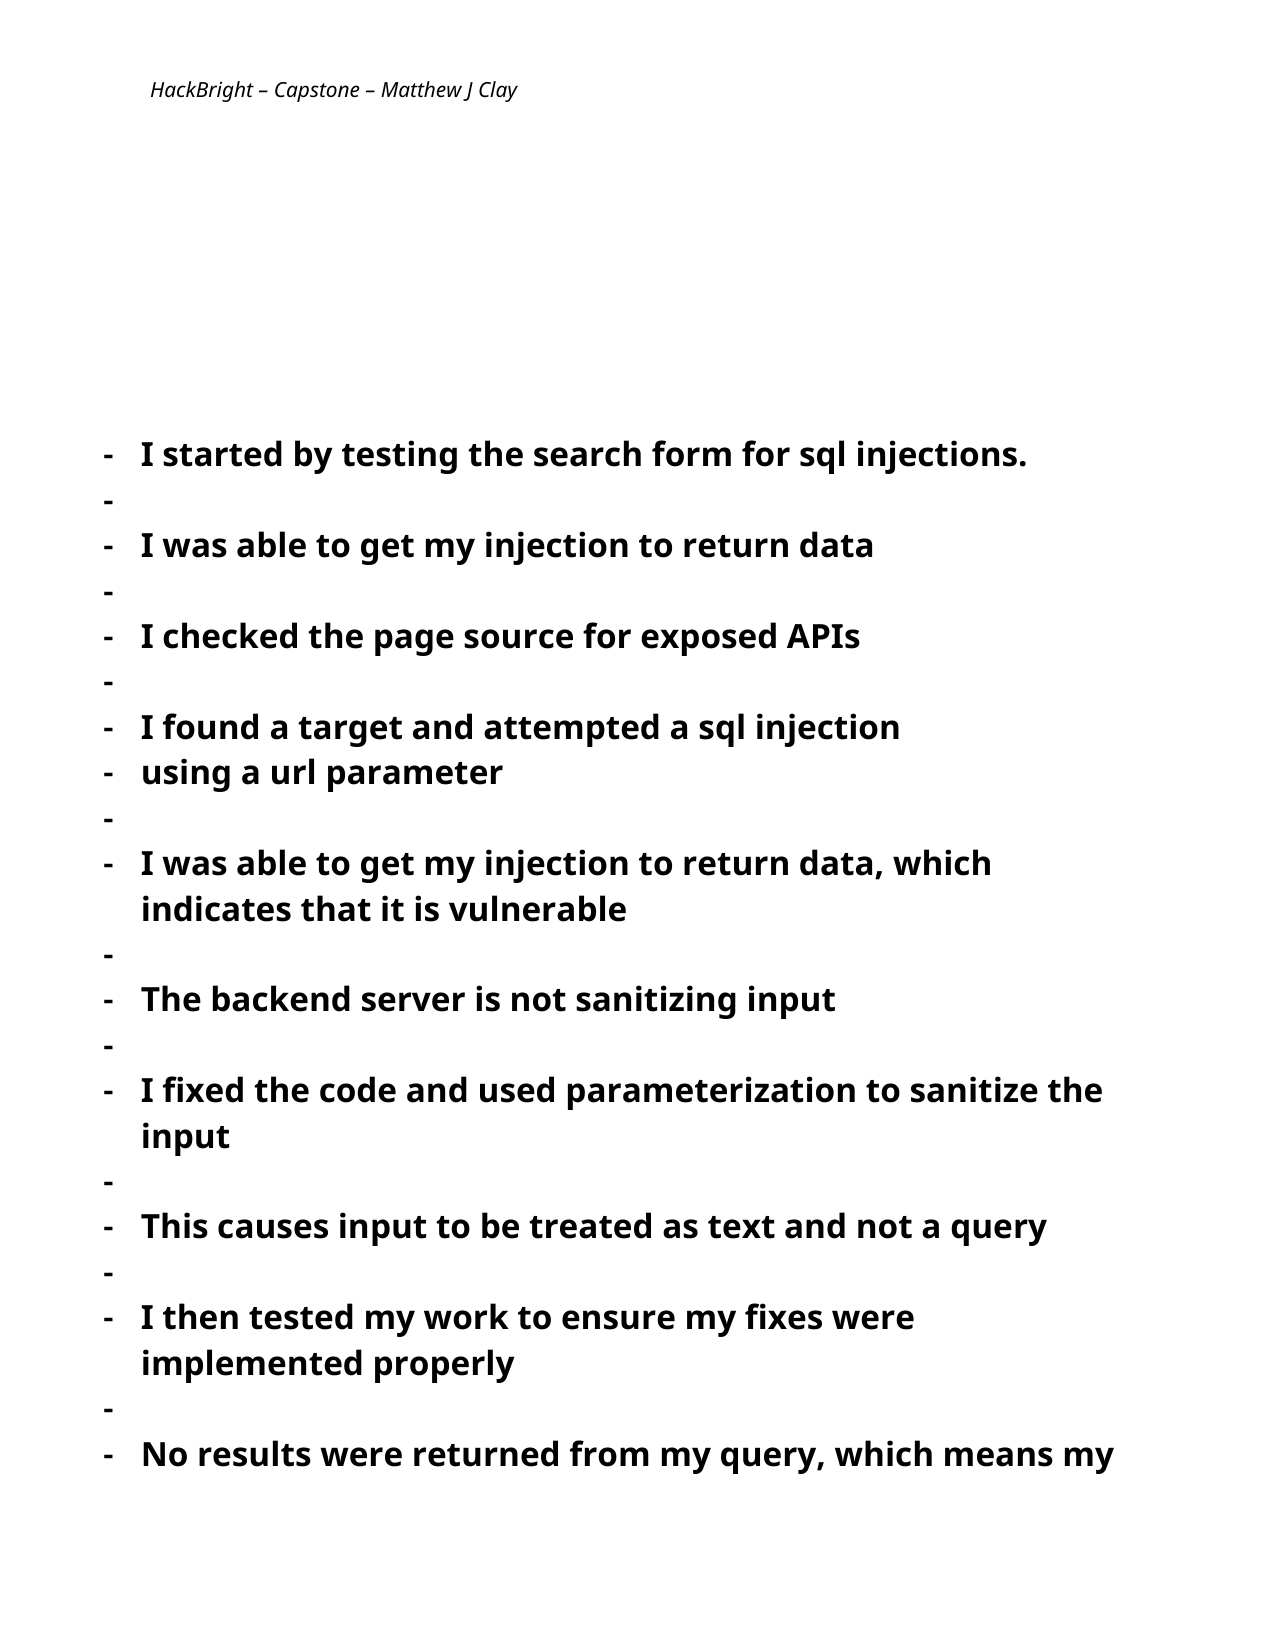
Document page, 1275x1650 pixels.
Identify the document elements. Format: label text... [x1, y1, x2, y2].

list I fixed the code and used parameterization to sanitize the input [103, 1067, 1125, 1158]
list I was able to get my injection to return data [103, 522, 1125, 567]
list using a url parameter [103, 749, 1125, 794]
list I checked the page source for exposed APIs [103, 613, 1125, 658]
list I started by testing the search form for sql injections. [103, 431, 1125, 477]
list I was able to get my injection to return data, which indicates that it is vulnerable [103, 840, 1125, 931]
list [103, 1430, 1125, 1476]
list This causes input to be treated as text and not a query [103, 1203, 1125, 1249]
list The backend server is not sanitizing input [103, 976, 1125, 1022]
list I found a target and attempted a sql injection [103, 704, 1125, 749]
list I then tested my work to ensure my fixes were implemented properly [103, 1294, 1125, 1385]
